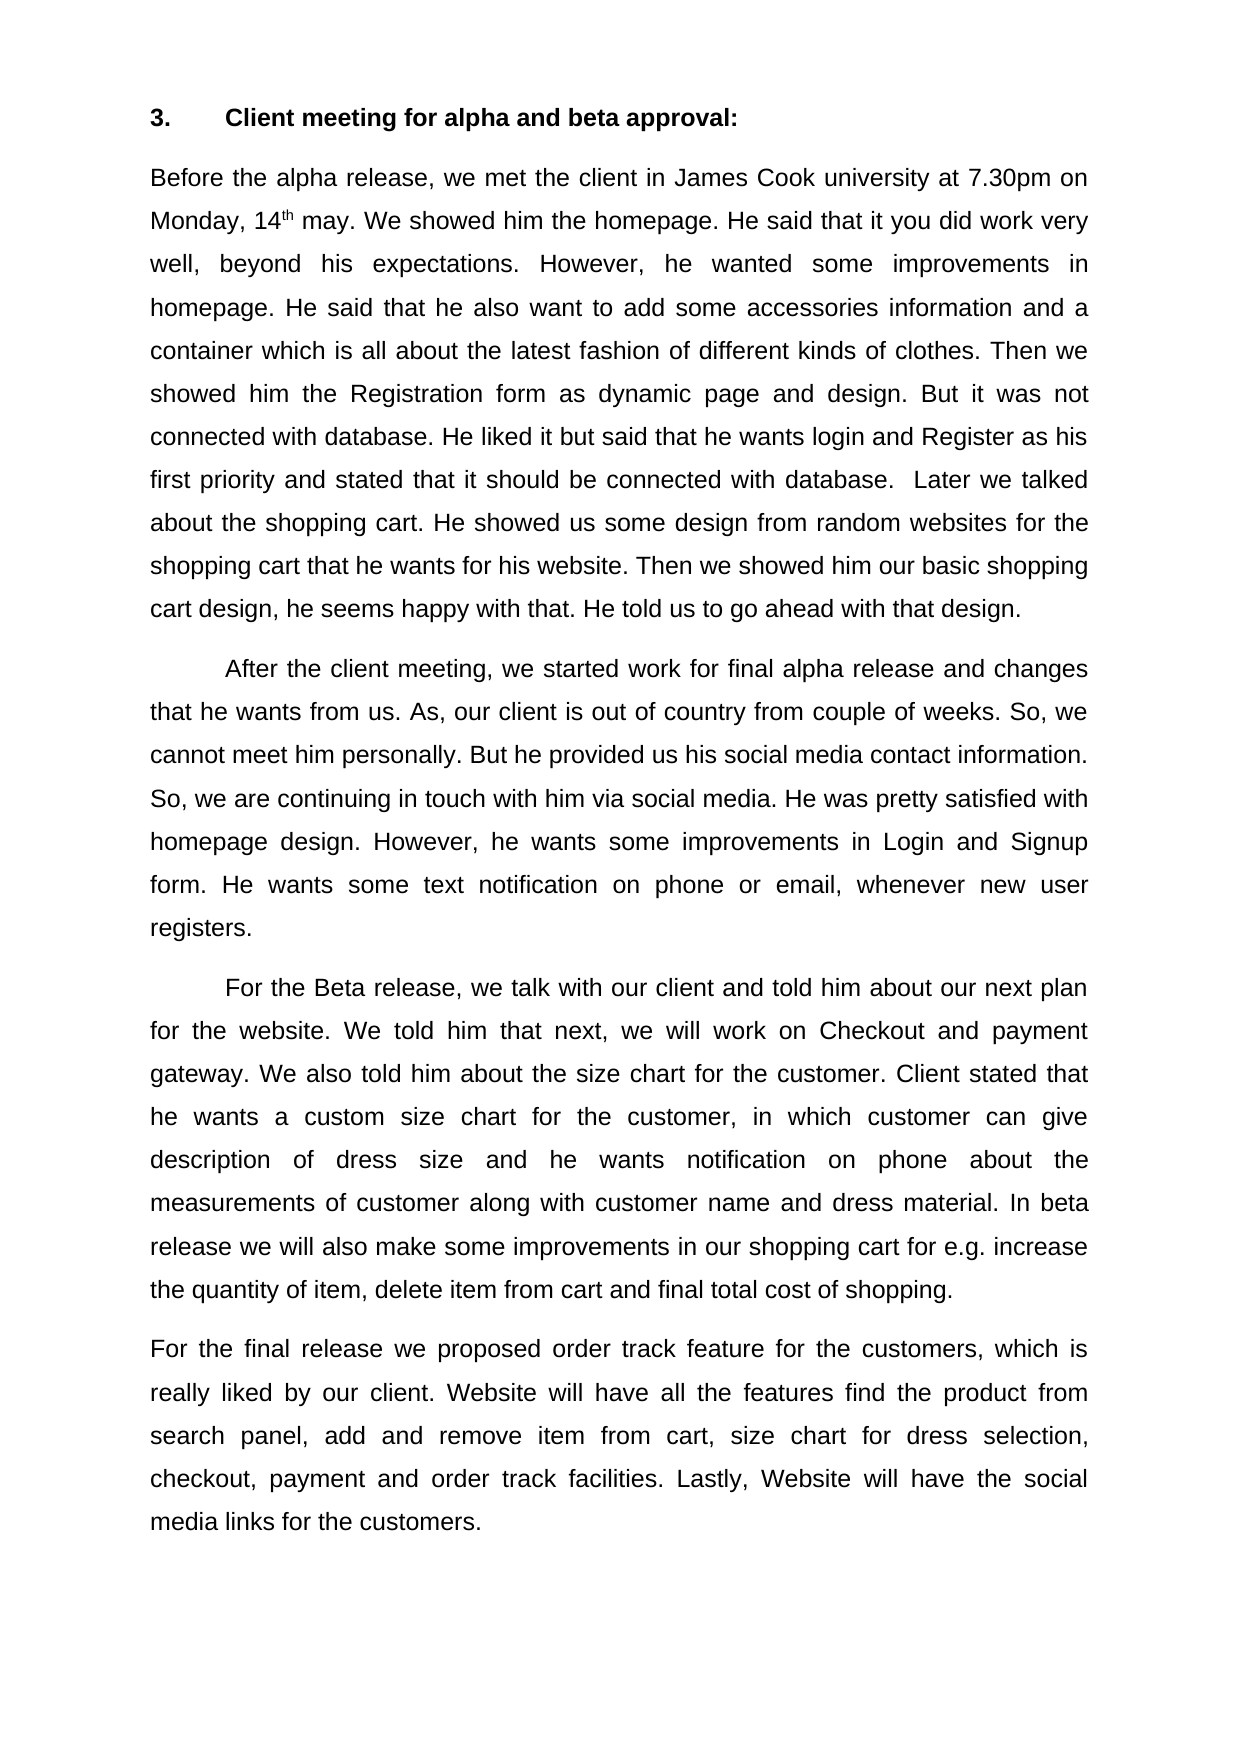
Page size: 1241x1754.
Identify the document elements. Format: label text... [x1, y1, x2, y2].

text Before the alpha release, we met the client in James Cook university at 7.30pm on Monday, 14th may. We showed him the homepage. He said that it you did work very well, beyond his expectations. However, he wanted some improvements in homepage. He said that he also want to add some accessories information and a container which is all about the latest fashion of different kinds of clothes. Then we showed him the Registration form as dynamic page and design. But it was not connected with database. He liked it but said that he wants login and Register as his first priority and stated that it should be connected with database. Later we talked about the shopping cart. He showed us some design from random websites for the shopping cart that he wants for his website. Then we showed him our basic shopping cart design, he seems happy with that. He told us to go ahead with that design. [150, 163, 1090, 623]
text For the final release we proposed order track feature for the customers, which is really liked by our client. Website will have all the features find the product from search panel, add and remove item from cart, size chart for dress selection, checkout, payment and order track facilities. Lastly, Website will have the social media links for the customers. [150, 1334, 1090, 1536]
text For the Beta release, we talk with our client and told him about our next plan for the website. We told him that next, we will work on Checkout and payment gateway. We also told him about the size chart for the customer. Client stated that he wants a custom size chart for the customer, in which customer can give description of dress size and he wants notification on phone about the measurements of customer along with customer name and dress material. In beta release we will also make some improvements in our shopping cart for e.g. increase the quantity of item, delete item from cart and final total cost of shopping. [150, 973, 1090, 1303]
text After the client meeting, we started work for final alpha release and changes that he wants from us. As, our client is out of country from couple of weeks. So, we cannot meet him personally. But he provided us his social media contact information. So, we are continuing in touch with him via social media. He was pretty satisfied with homepage design. However, he wants some improvements in Login and Signup form. He wants some text notification on phone or email, whenever new user registers. [150, 654, 1090, 942]
list Client meeting for alpha and beta approval: [150, 103, 1090, 132]
